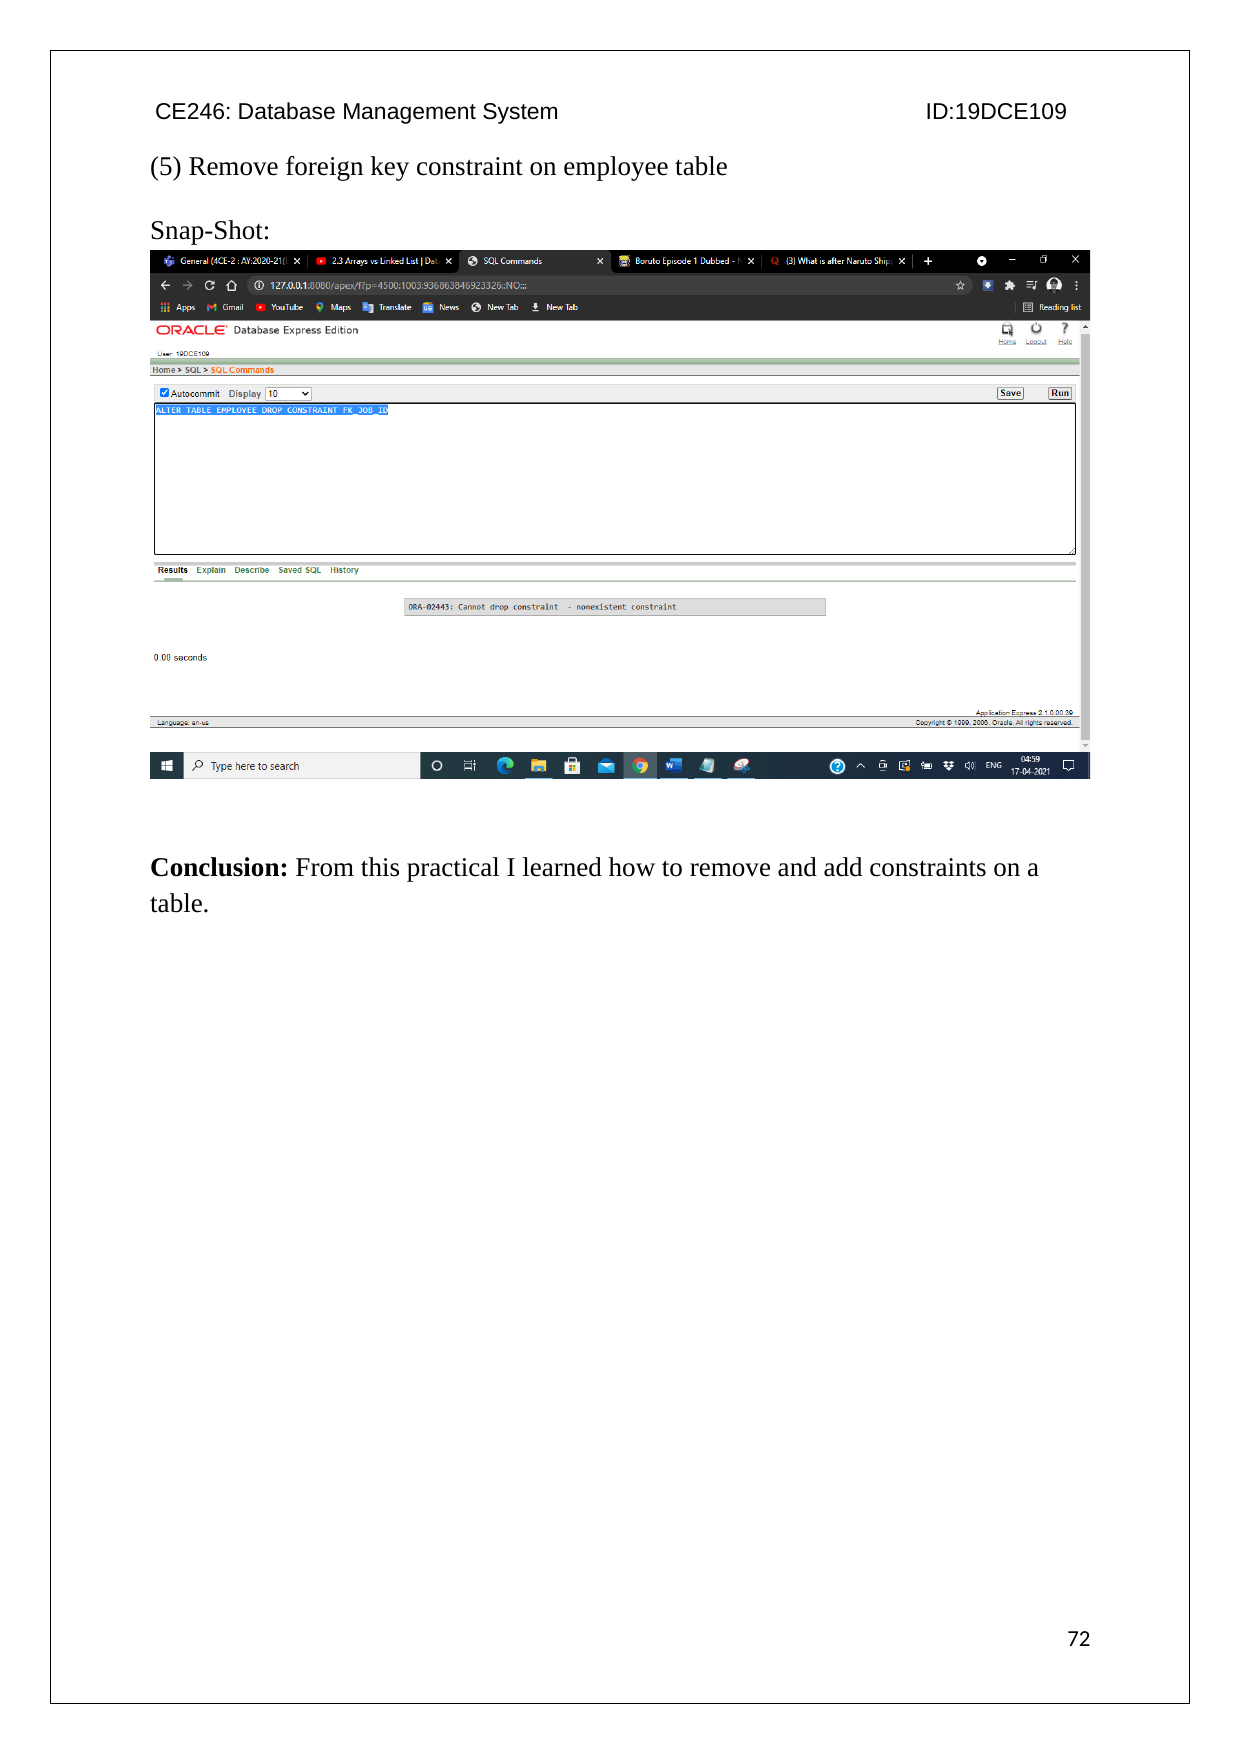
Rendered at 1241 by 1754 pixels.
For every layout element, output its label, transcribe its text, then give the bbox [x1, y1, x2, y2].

text Snap-Shot: [150, 214, 1090, 245]
picture [150, 250, 1091, 779]
text Conclusion: From this practical I learned how to remove and add constraints on a table. [150, 851, 1090, 918]
text (5) Remove foreign key constraint on employee table [150, 150, 1090, 181]
